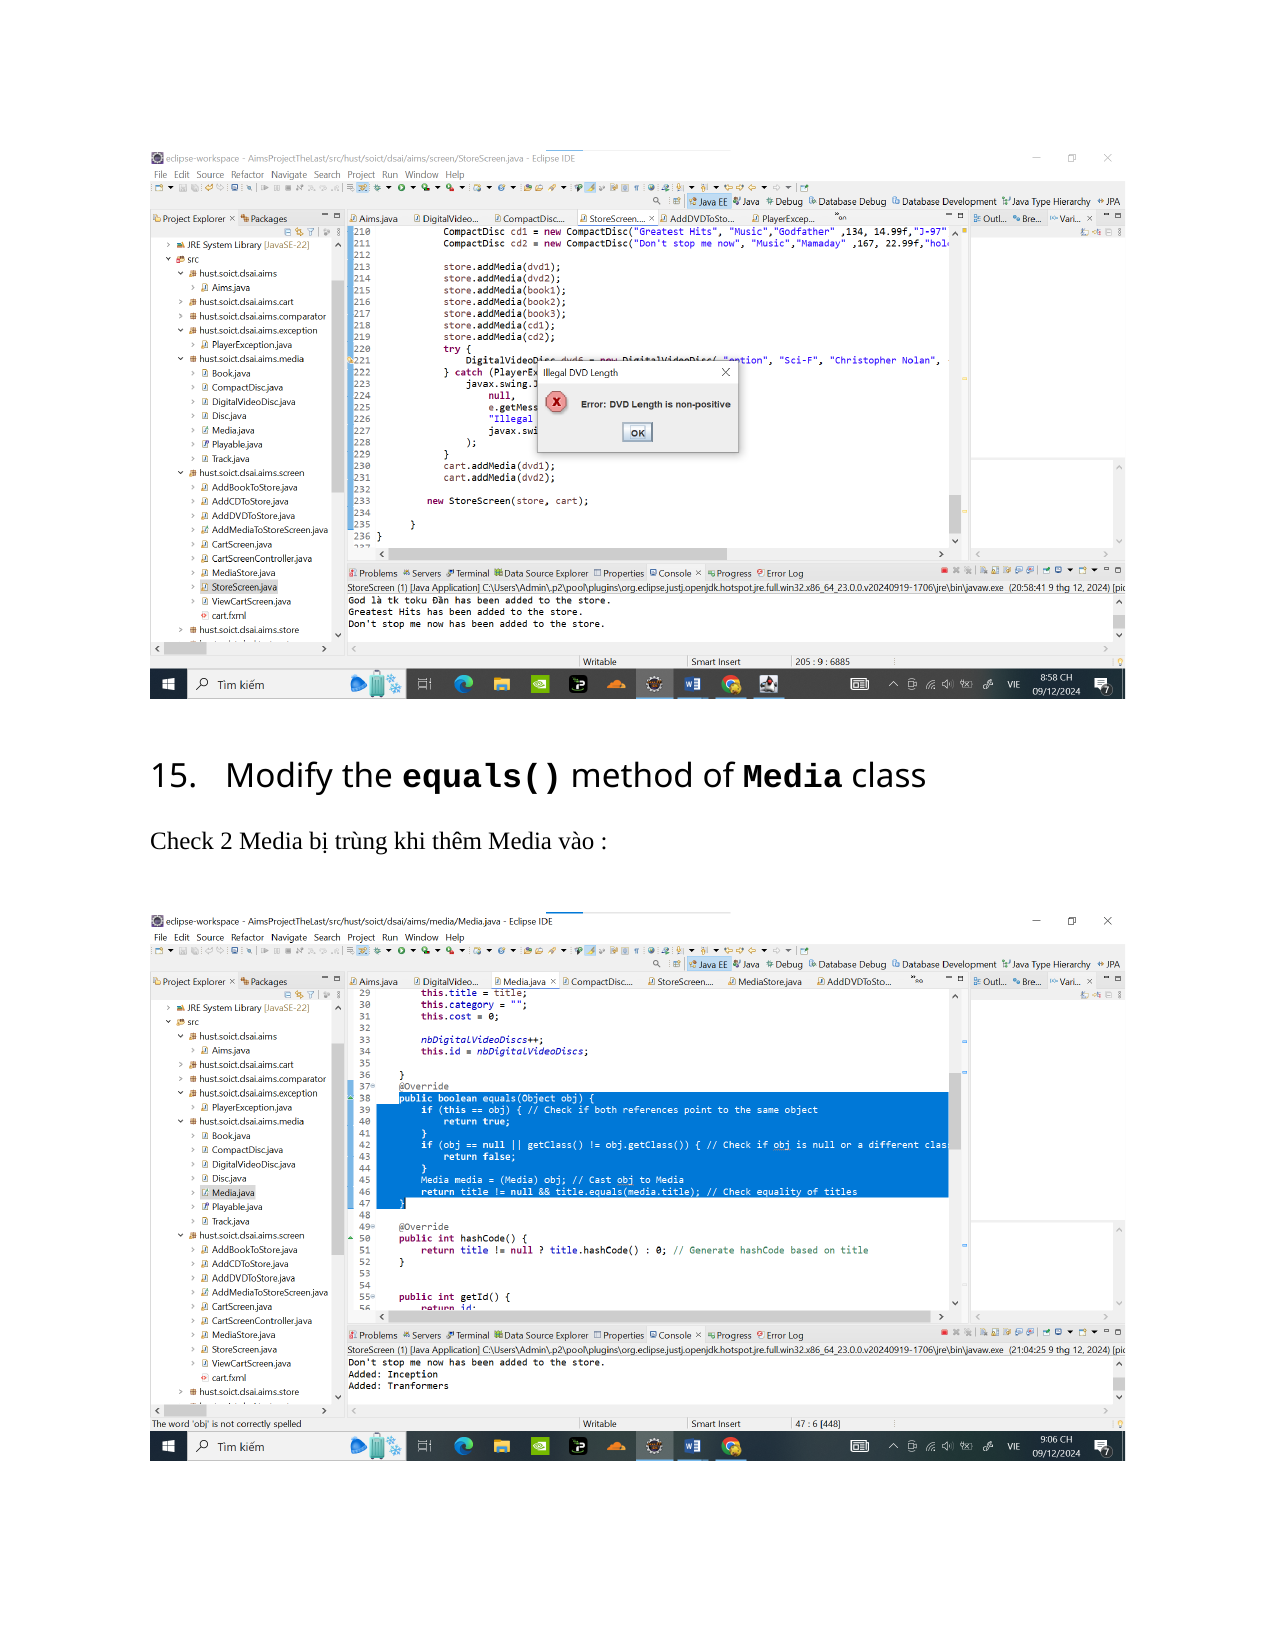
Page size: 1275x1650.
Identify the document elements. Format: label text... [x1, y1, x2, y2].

picture [150, 912, 1125, 1461]
text Check 2 Media bị trùng khi thêm Media vào : [150, 826, 1125, 855]
subtitle Modify the equals() method of Media class [150, 752, 1125, 798]
picture [150, 150, 1125, 699]
